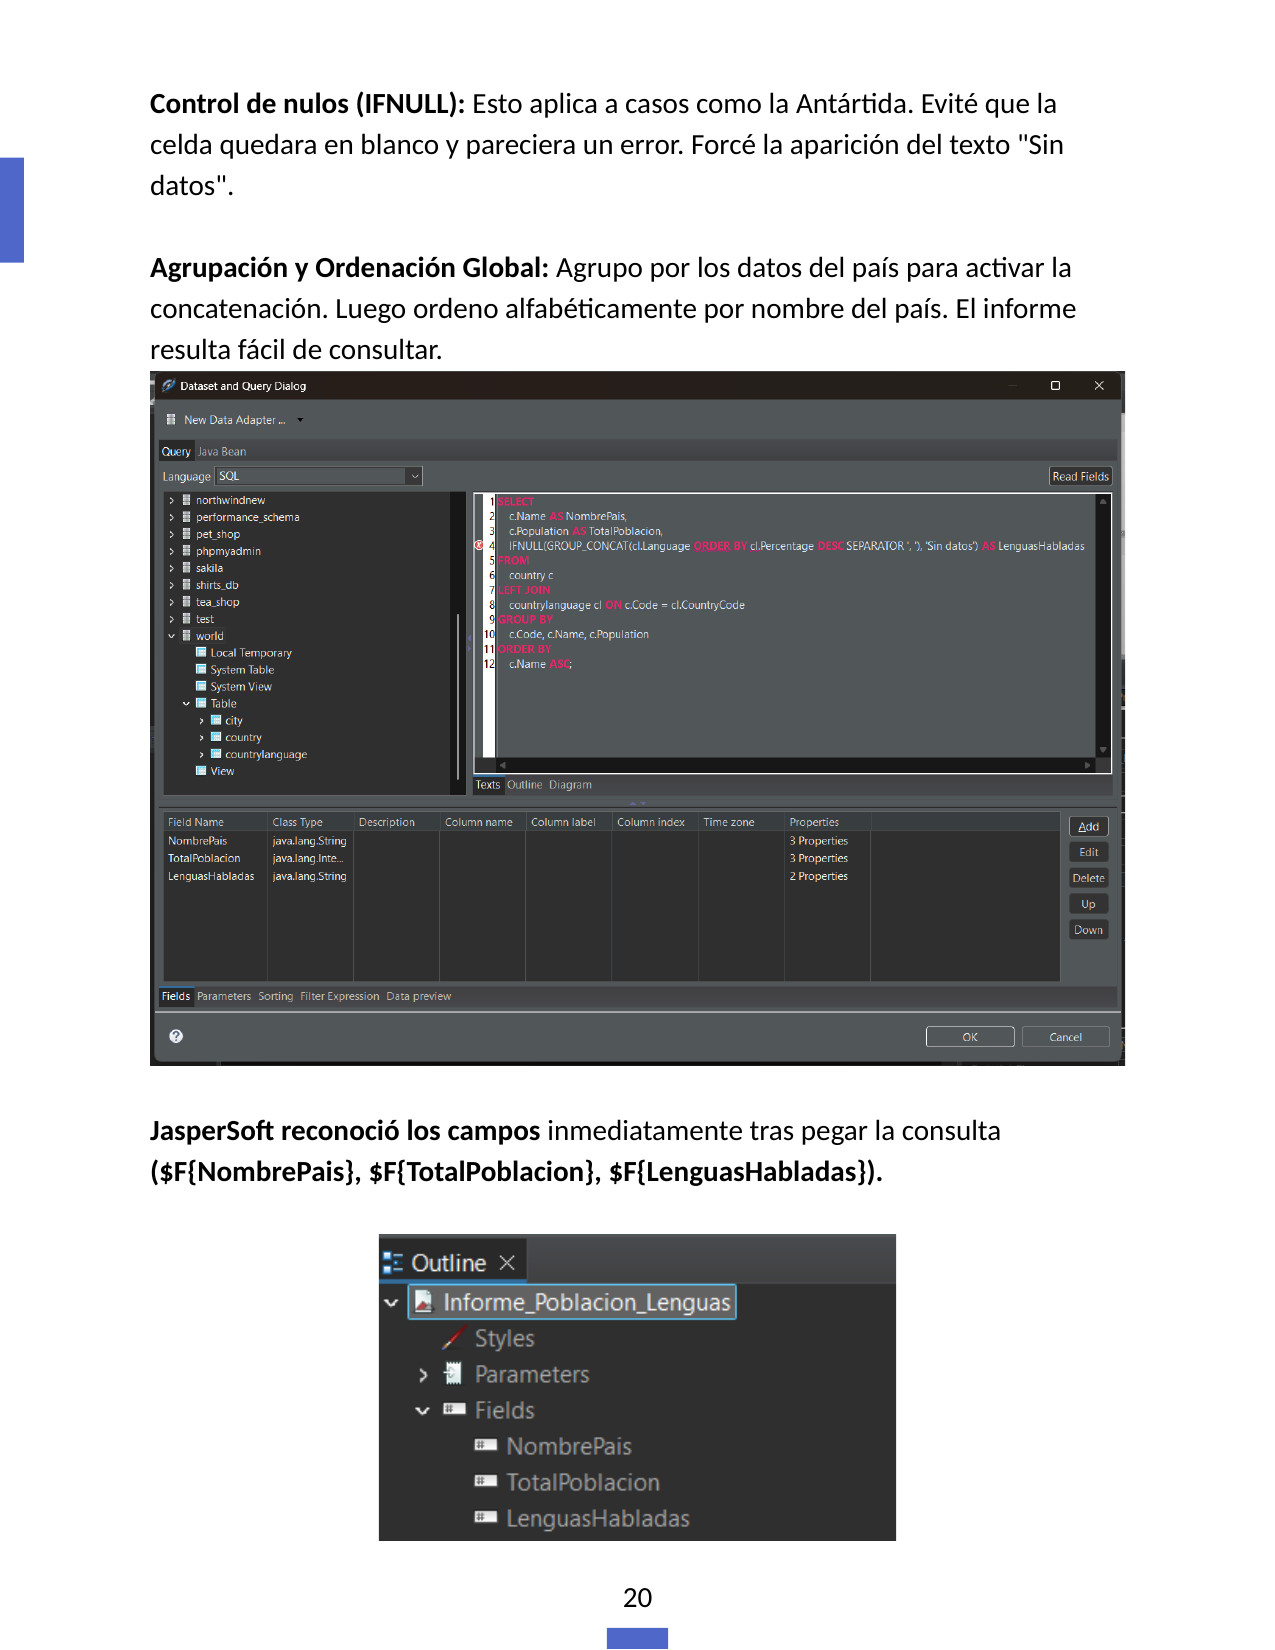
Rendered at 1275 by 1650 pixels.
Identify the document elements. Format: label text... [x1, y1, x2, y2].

text Control de nulos (IFNULL): Esto aplica a casos como la Antártida. Evité que la celda quedara en blanco y pareciera un error. Forcé la aparición del texto "Sin datos". [150, 85, 1125, 203]
picture [150, 371, 1125, 1066]
text JasperSoft reconoció los campos inmediatamente tras pegar la consulta ($F{NombrePais}, $F{TotalPoblacion}, $F{LenguasHabladas}). [150, 1112, 1125, 1188]
picture [378, 1234, 897, 1541]
text Agrupación y Ordenación Global: Agrupo por los datos del país para activar la concatenación. Luego ordeno alfabéticamente por nombre del país. El informe resulta fácil de consultar. [150, 249, 1125, 366]
